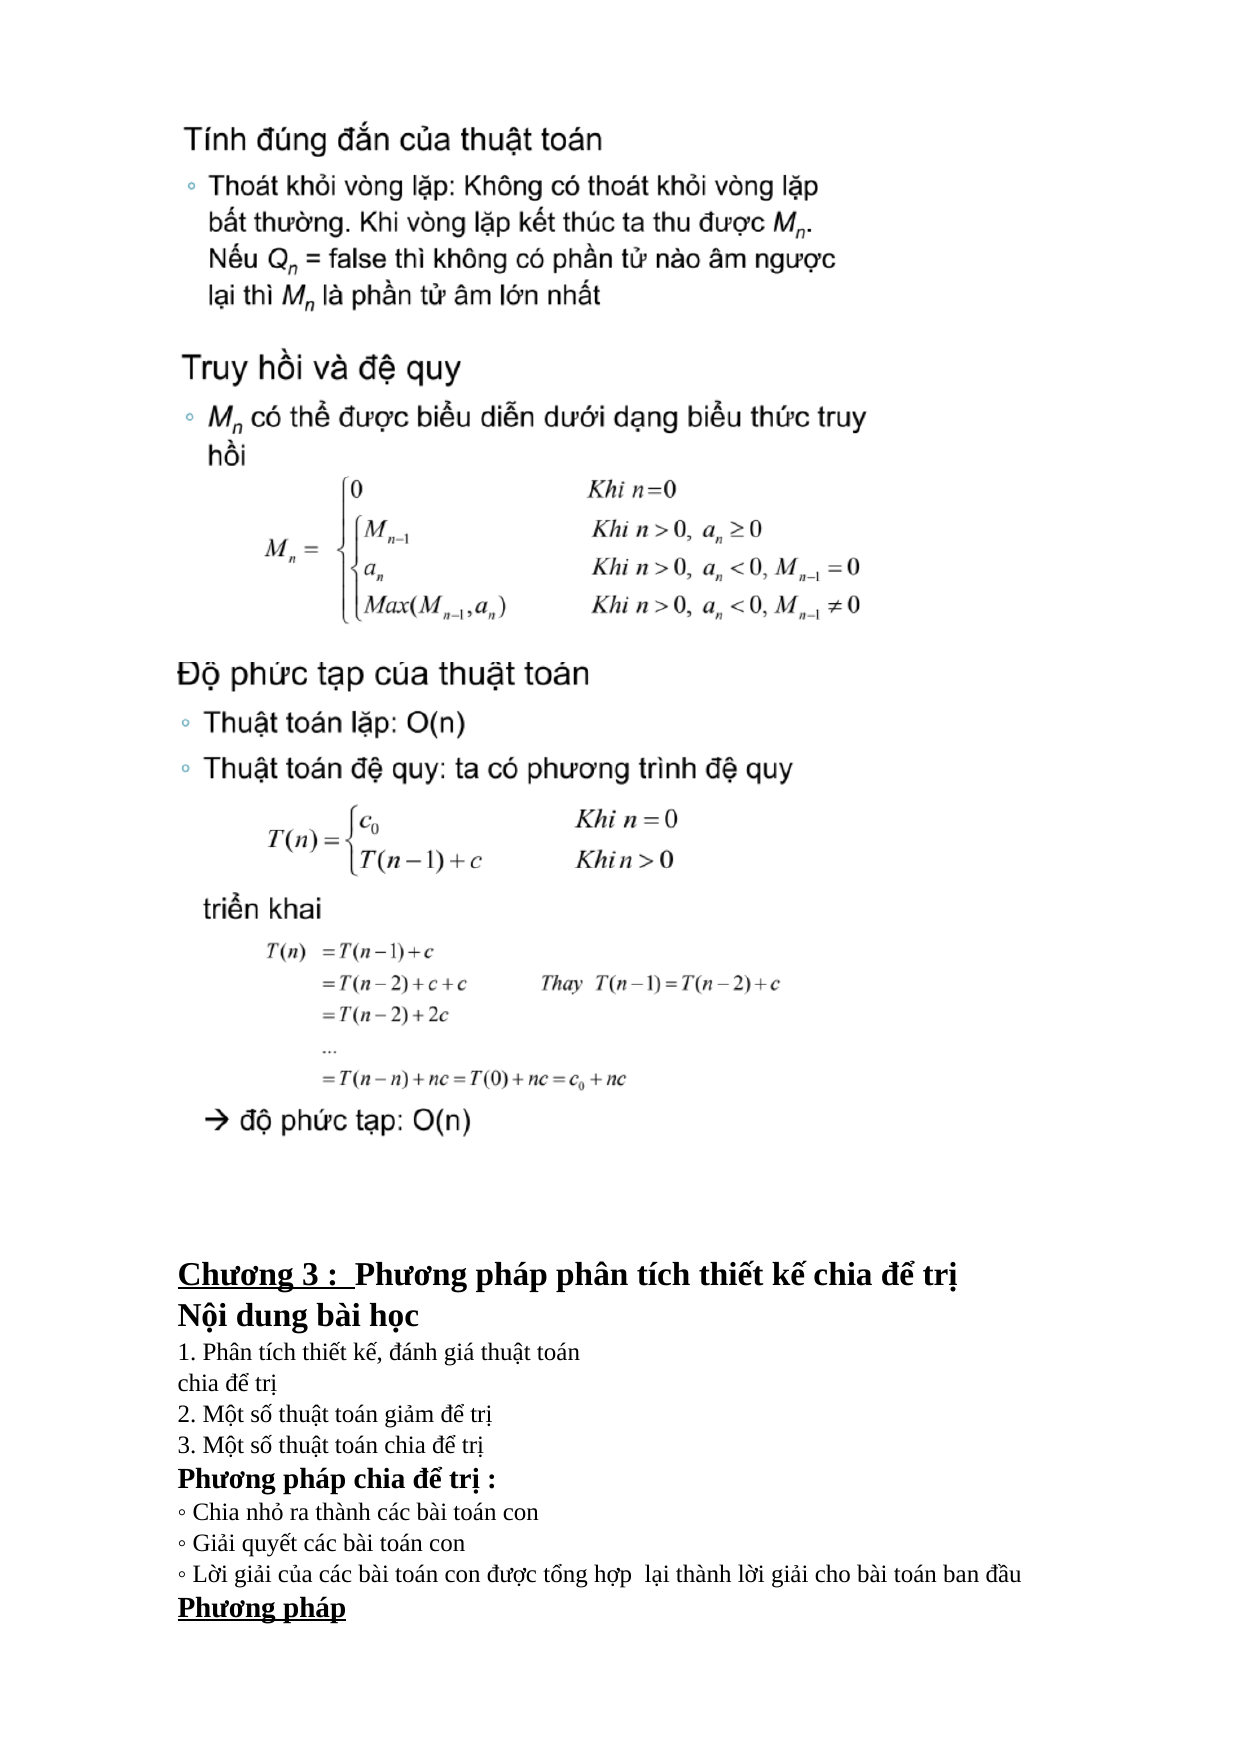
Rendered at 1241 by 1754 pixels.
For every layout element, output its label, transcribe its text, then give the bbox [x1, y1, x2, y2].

text 3. Một số thuật toán chia để trị [177, 1430, 1122, 1459]
text 2. Một số thuật toán giảm để trị [177, 1399, 1122, 1428]
text ◦ Giải quyết các bài toán con [177, 1528, 1122, 1557]
text chia để trị [177, 1368, 1122, 1397]
text 1. Phân tích thiết kế, đánh giá thuật toán [177, 1337, 1122, 1366]
text Phương pháp chia để trị : [177, 1461, 1122, 1495]
picture [177, 662, 883, 1139]
text ◦ Lời giải của các bài toán con được tổng hợp lại thành lời giải cho bài toán ban đầu [177, 1559, 1122, 1588]
picture [177, 118, 879, 316]
picture [177, 345, 889, 632]
text Nội dung bài học [177, 1296, 1122, 1334]
text ◦ Chia nhỏ ra thành các bài toán con [177, 1497, 1122, 1526]
text Phương pháp [177, 1590, 1122, 1624]
text Chương 3 : Phương pháp phân tích thiết kế chia để trị [177, 1254, 1122, 1293]
